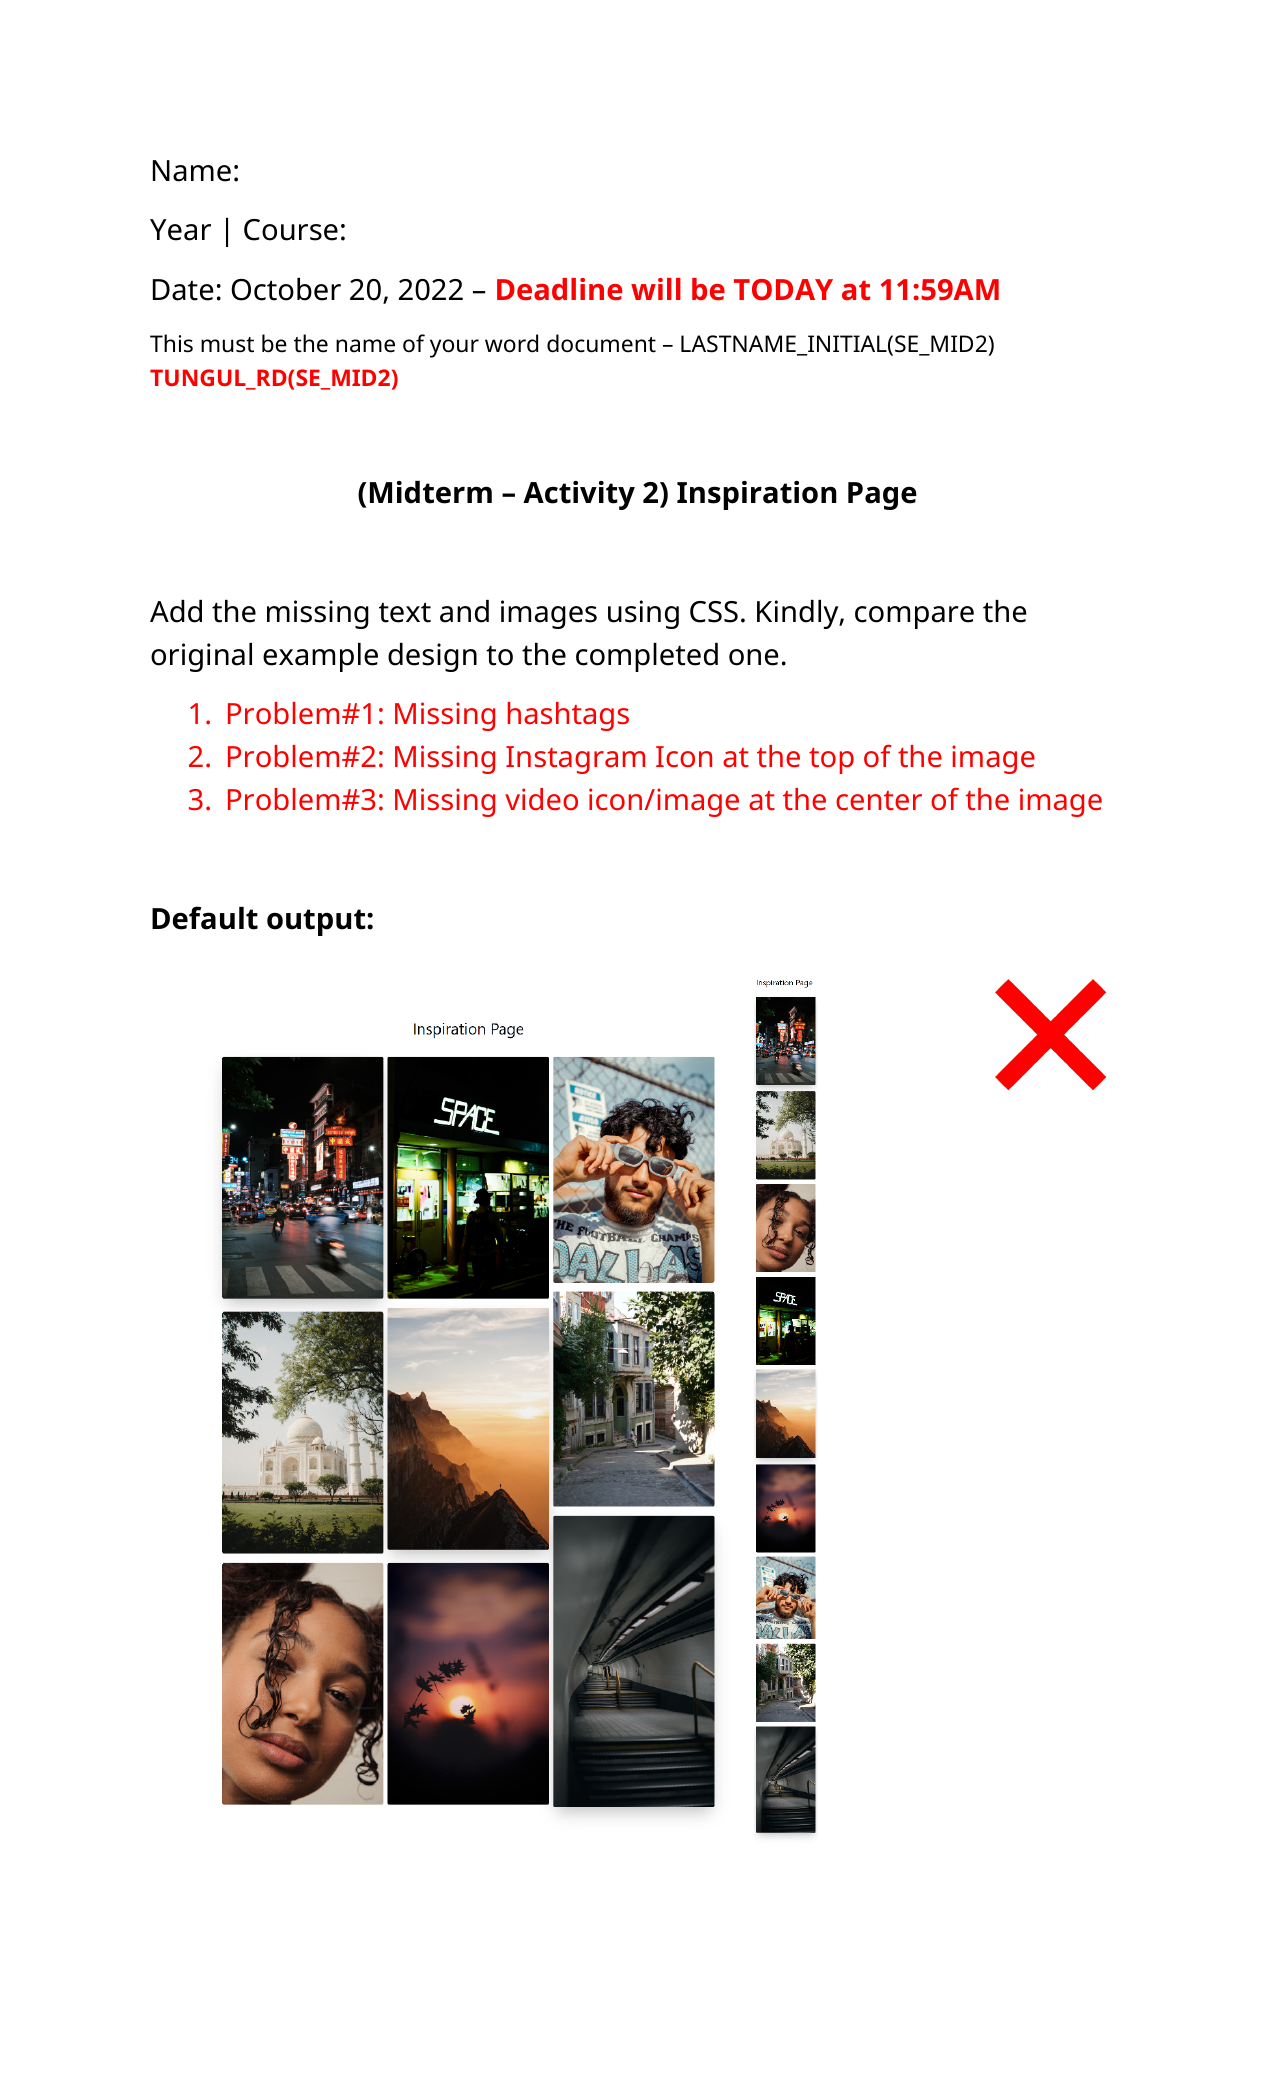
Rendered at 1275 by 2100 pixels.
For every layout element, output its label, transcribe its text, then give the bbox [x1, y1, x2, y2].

picture [753, 957, 818, 1858]
picture [975, 959, 1125, 1110]
list Problem#3: Missing video icon/image at the center of the image [187, 779, 1125, 819]
list Problem#2: Missing Instagram Icon at the top of the image [187, 736, 1125, 776]
text Date: October 20, 2022 – Deadline will be TODAY at 11:59AM [150, 269, 1125, 309]
text Add the missing text and images using CSS. Kindly, compare the original example design to the completed one. [150, 591, 1125, 673]
text This must be the name of your word document – LASTNAME_INITIAL(SE_MID2) TUNGUL_RD(SE_MID2) [150, 328, 1125, 393]
text Year | Course: [150, 209, 1125, 249]
text (Midterm – Activity 2) Inspiration Page [150, 472, 1125, 512]
picture [187, 957, 749, 1858]
list Problem#1: Missing hashtags [187, 693, 1125, 733]
text Default output: [150, 898, 1125, 938]
text Name: [150, 150, 1125, 190]
